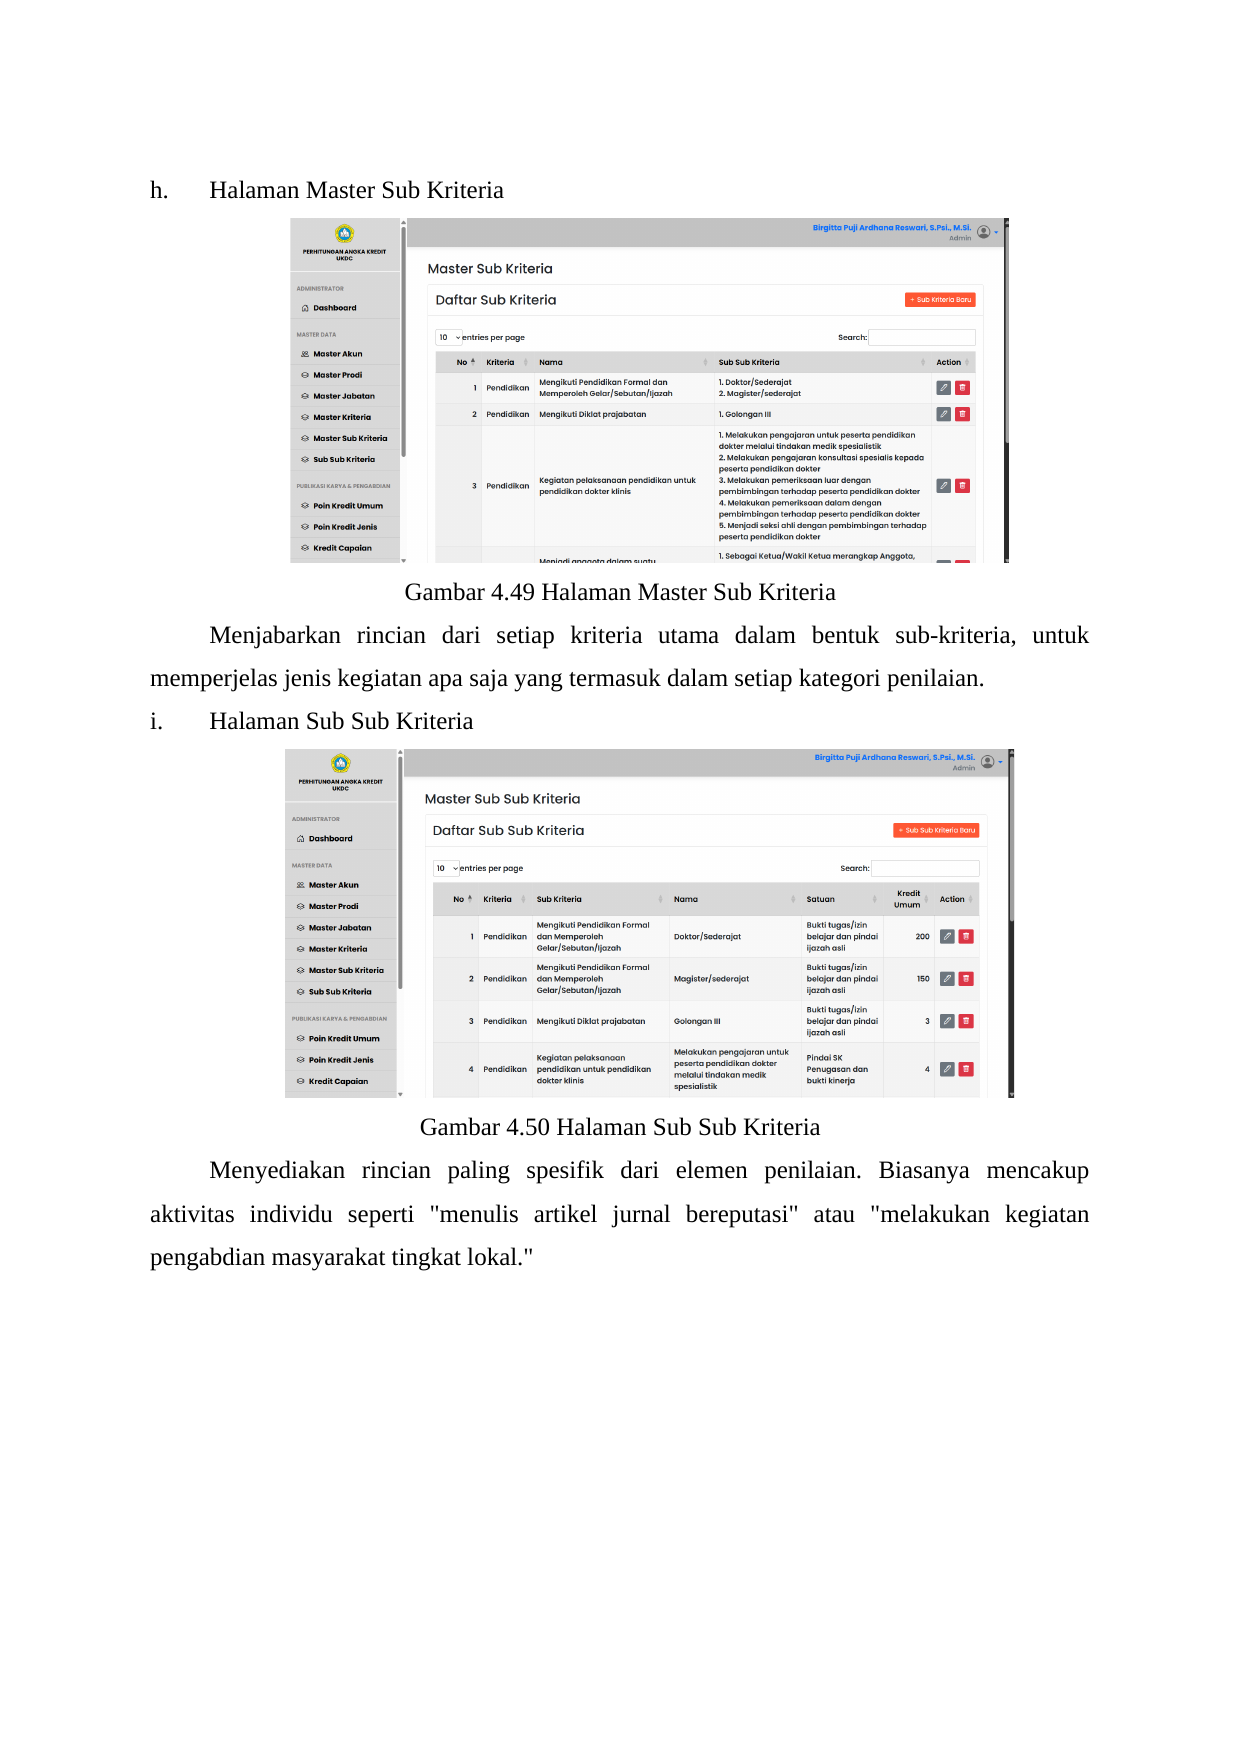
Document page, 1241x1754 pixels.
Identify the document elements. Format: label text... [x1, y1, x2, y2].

text Menjabarkan rincian dari setiap kriteria utama dalam bentuk sub-kriteria, untuk memperjelas jenis kegiatan apa saja yang termasuk dalam setiap kategori penilaian. [150, 620, 1090, 692]
picture [285, 749, 1015, 1098]
list Halaman Sub Sub Kriteria [150, 706, 1090, 735]
list Halaman Master Sub Kriteria [150, 176, 1090, 204]
text Menyediakan rincian paling spesifik dari elemen penilaian. Biasanya mencakup aktivitas individu seperti "menulis artikel jurnal bereputasi" atau "melakukan kegiatan pengabdian masyarakat tingkat lokal." [150, 1156, 1090, 1271]
picture [290, 218, 1009, 563]
